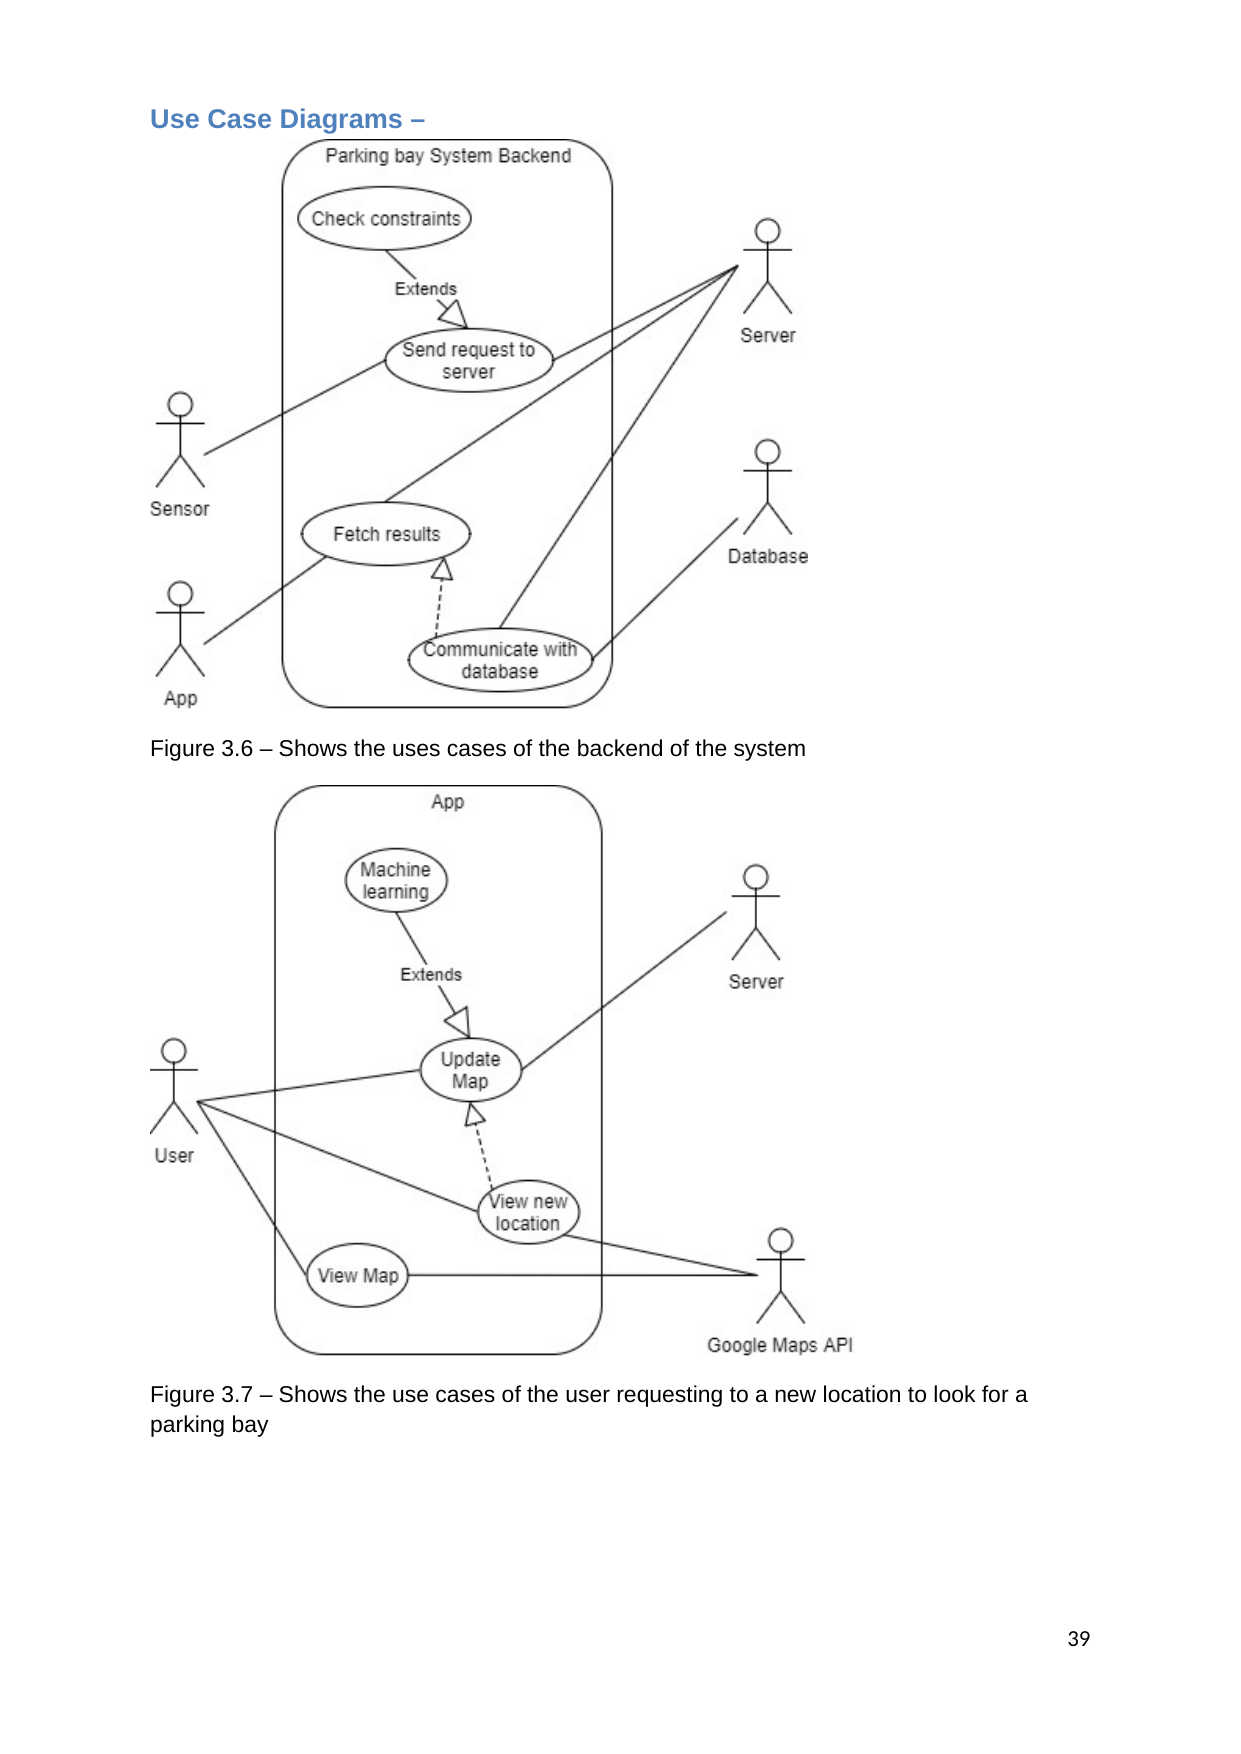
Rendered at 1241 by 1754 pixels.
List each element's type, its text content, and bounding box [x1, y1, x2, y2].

text Figure 3.6 – Shows the uses cases of the backend of the system [150, 735, 1090, 761]
subtitle Use Case Diagrams – [150, 103, 1090, 135]
text Figure 3.7 – Shows the use cases of the user requesting to a new location to look for a parking bay [150, 1381, 1090, 1437]
picture [150, 785, 855, 1357]
picture [150, 139, 808, 710]
